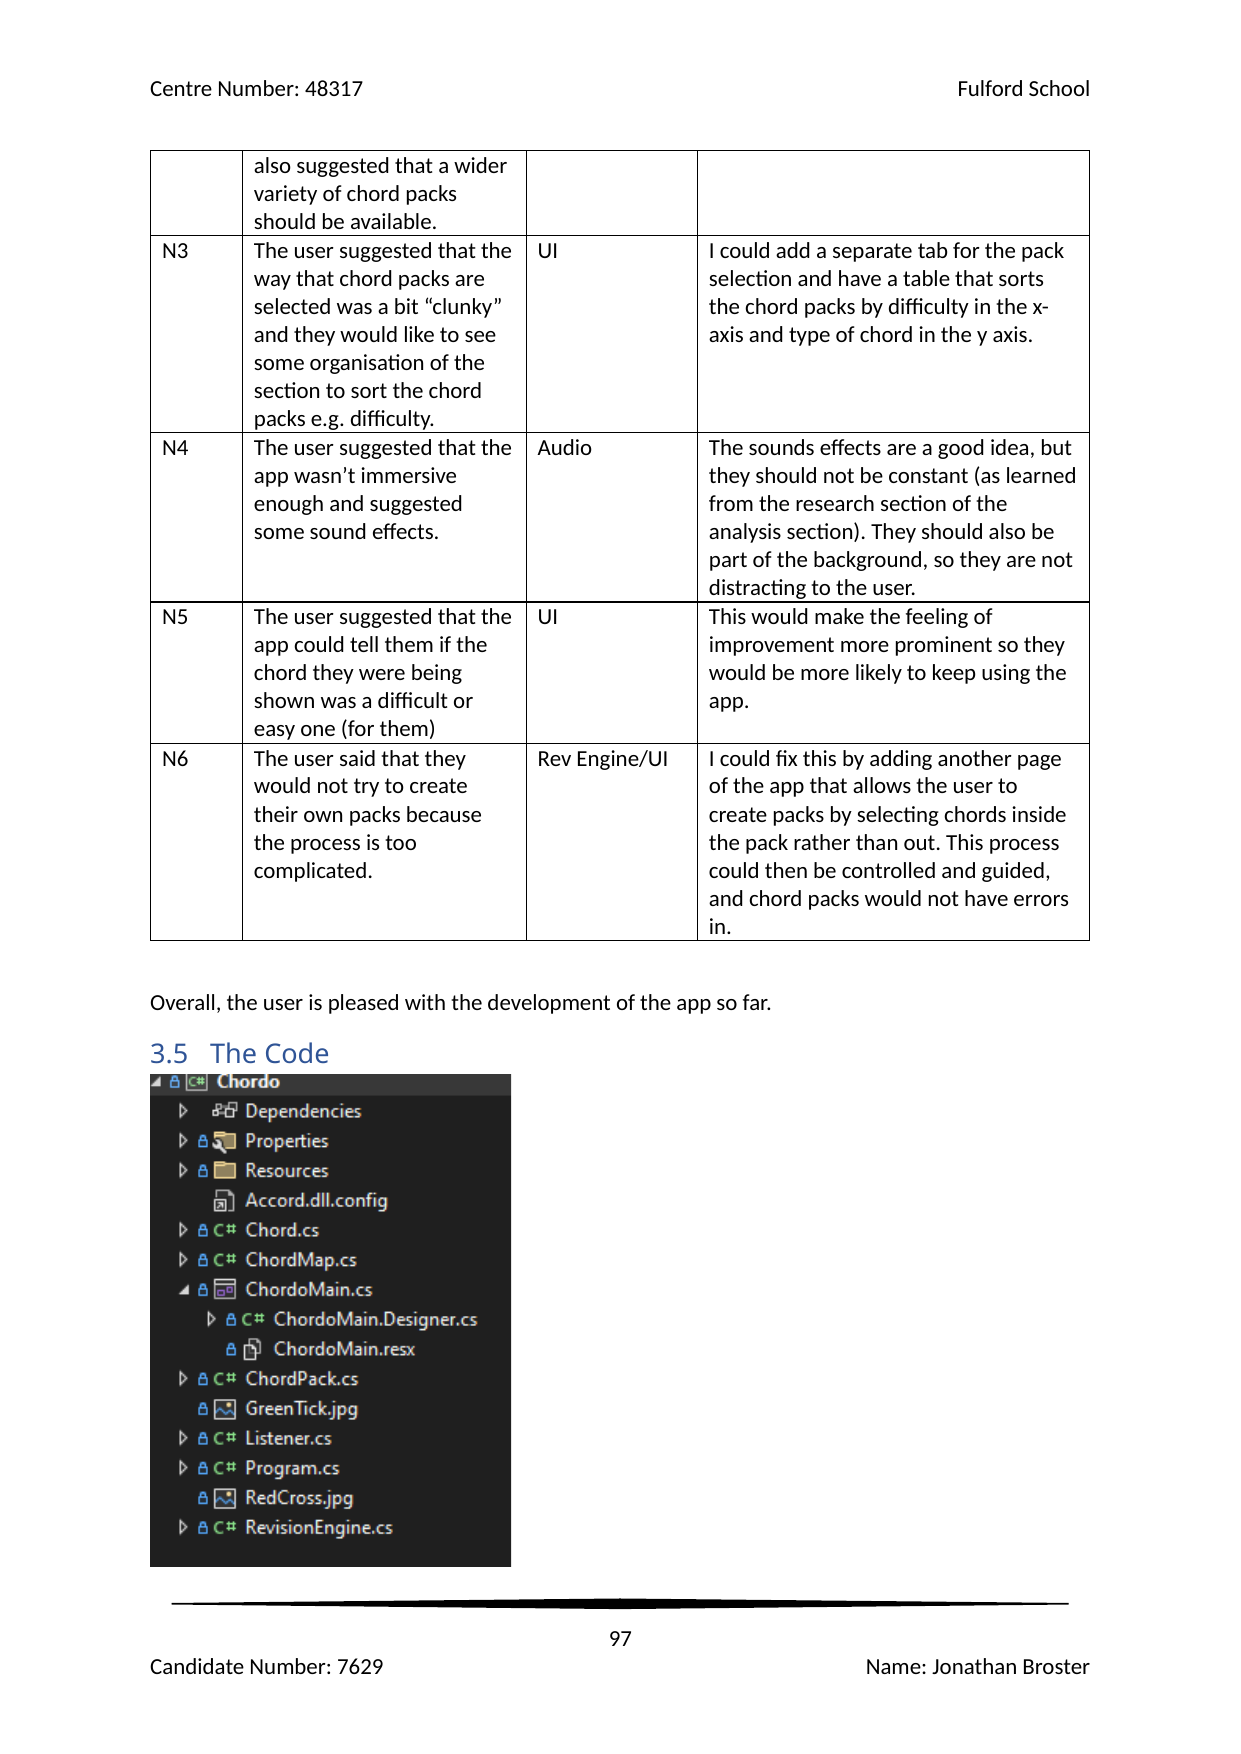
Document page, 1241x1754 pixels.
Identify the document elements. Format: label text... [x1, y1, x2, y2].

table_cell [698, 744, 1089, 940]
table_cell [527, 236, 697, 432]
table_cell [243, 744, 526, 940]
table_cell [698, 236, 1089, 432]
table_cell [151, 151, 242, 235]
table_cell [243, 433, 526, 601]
subtitle The Code [150, 1034, 1090, 1071]
text Overall, the user is pleased with the development of the app so far. [150, 988, 1090, 1016]
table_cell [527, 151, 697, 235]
picture [150, 1074, 512, 1567]
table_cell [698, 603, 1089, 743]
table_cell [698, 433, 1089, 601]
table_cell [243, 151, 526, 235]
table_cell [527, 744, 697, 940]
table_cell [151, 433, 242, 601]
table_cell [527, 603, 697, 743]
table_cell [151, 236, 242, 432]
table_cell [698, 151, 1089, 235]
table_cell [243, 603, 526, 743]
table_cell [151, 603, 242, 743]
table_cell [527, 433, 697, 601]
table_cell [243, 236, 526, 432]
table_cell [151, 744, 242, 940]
